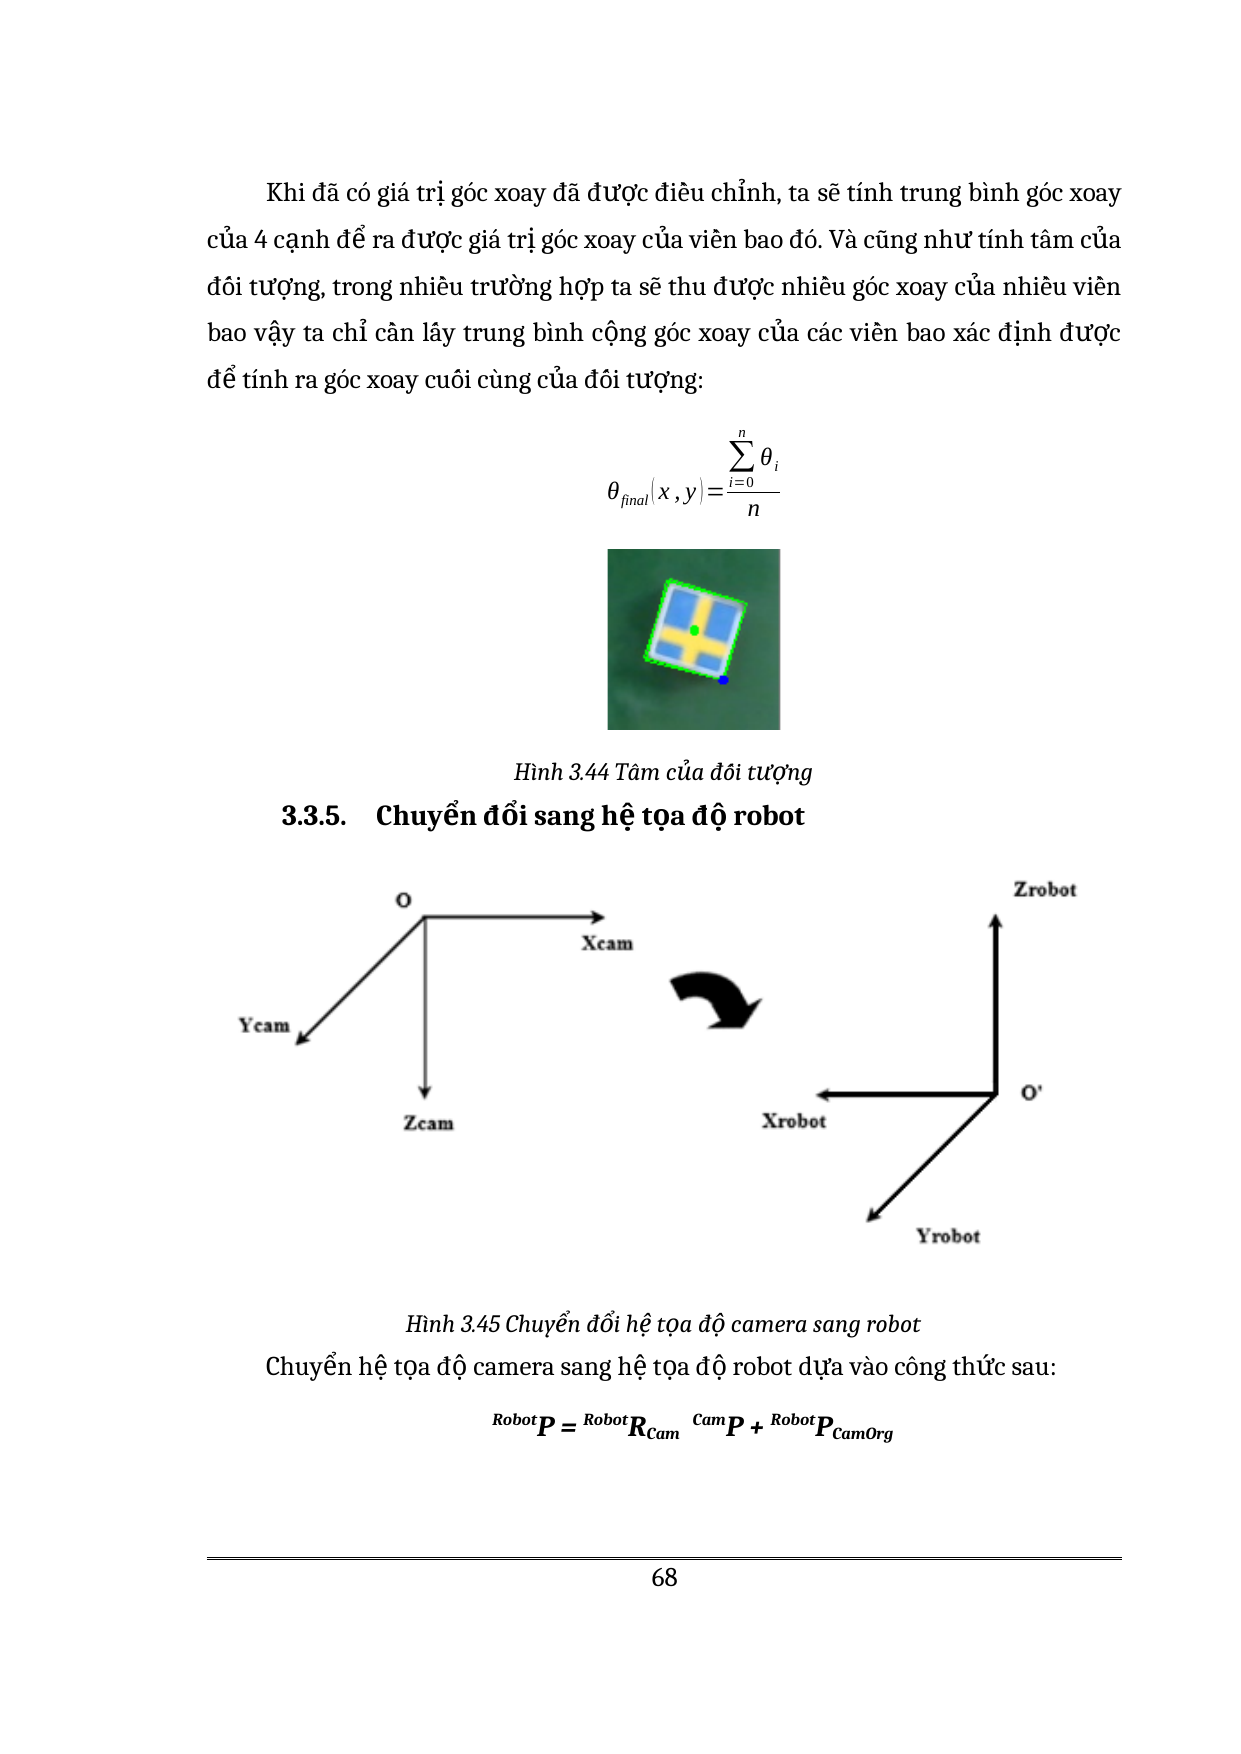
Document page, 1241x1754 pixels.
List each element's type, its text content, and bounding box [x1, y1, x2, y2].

subtitle Chuyển đổi sang hệ tọa độ robot [282, 799, 1122, 832]
text Chuyển hệ tọa độ camera sang hệ tọa độ robot dựa vào công thức sau: [207, 1351, 1122, 1382]
text Khi đã có giá trị góc xoay đã được điều chỉnh, ta sẽ tính trung bình góc xoay của 4 cạnh để ra được giá trị góc xoay của viền bao đó. Và cũng như tính tâm của đối tượng, trong nhiều trường hợp ta sẽ thu được nhiều góc xoay của nhiều viền bao vậy ta chỉ cần lấy trung bình cộng góc xoay của các viền bao xác định được để tính ra góc xoay cuối cùng của đối tượng: [207, 177, 1122, 395]
picture [607, 549, 781, 730]
text RobotP = RobotRCam CamP + RobotPCamOrg [207, 1410, 1122, 1444]
picture [237, 861, 1092, 1282]
